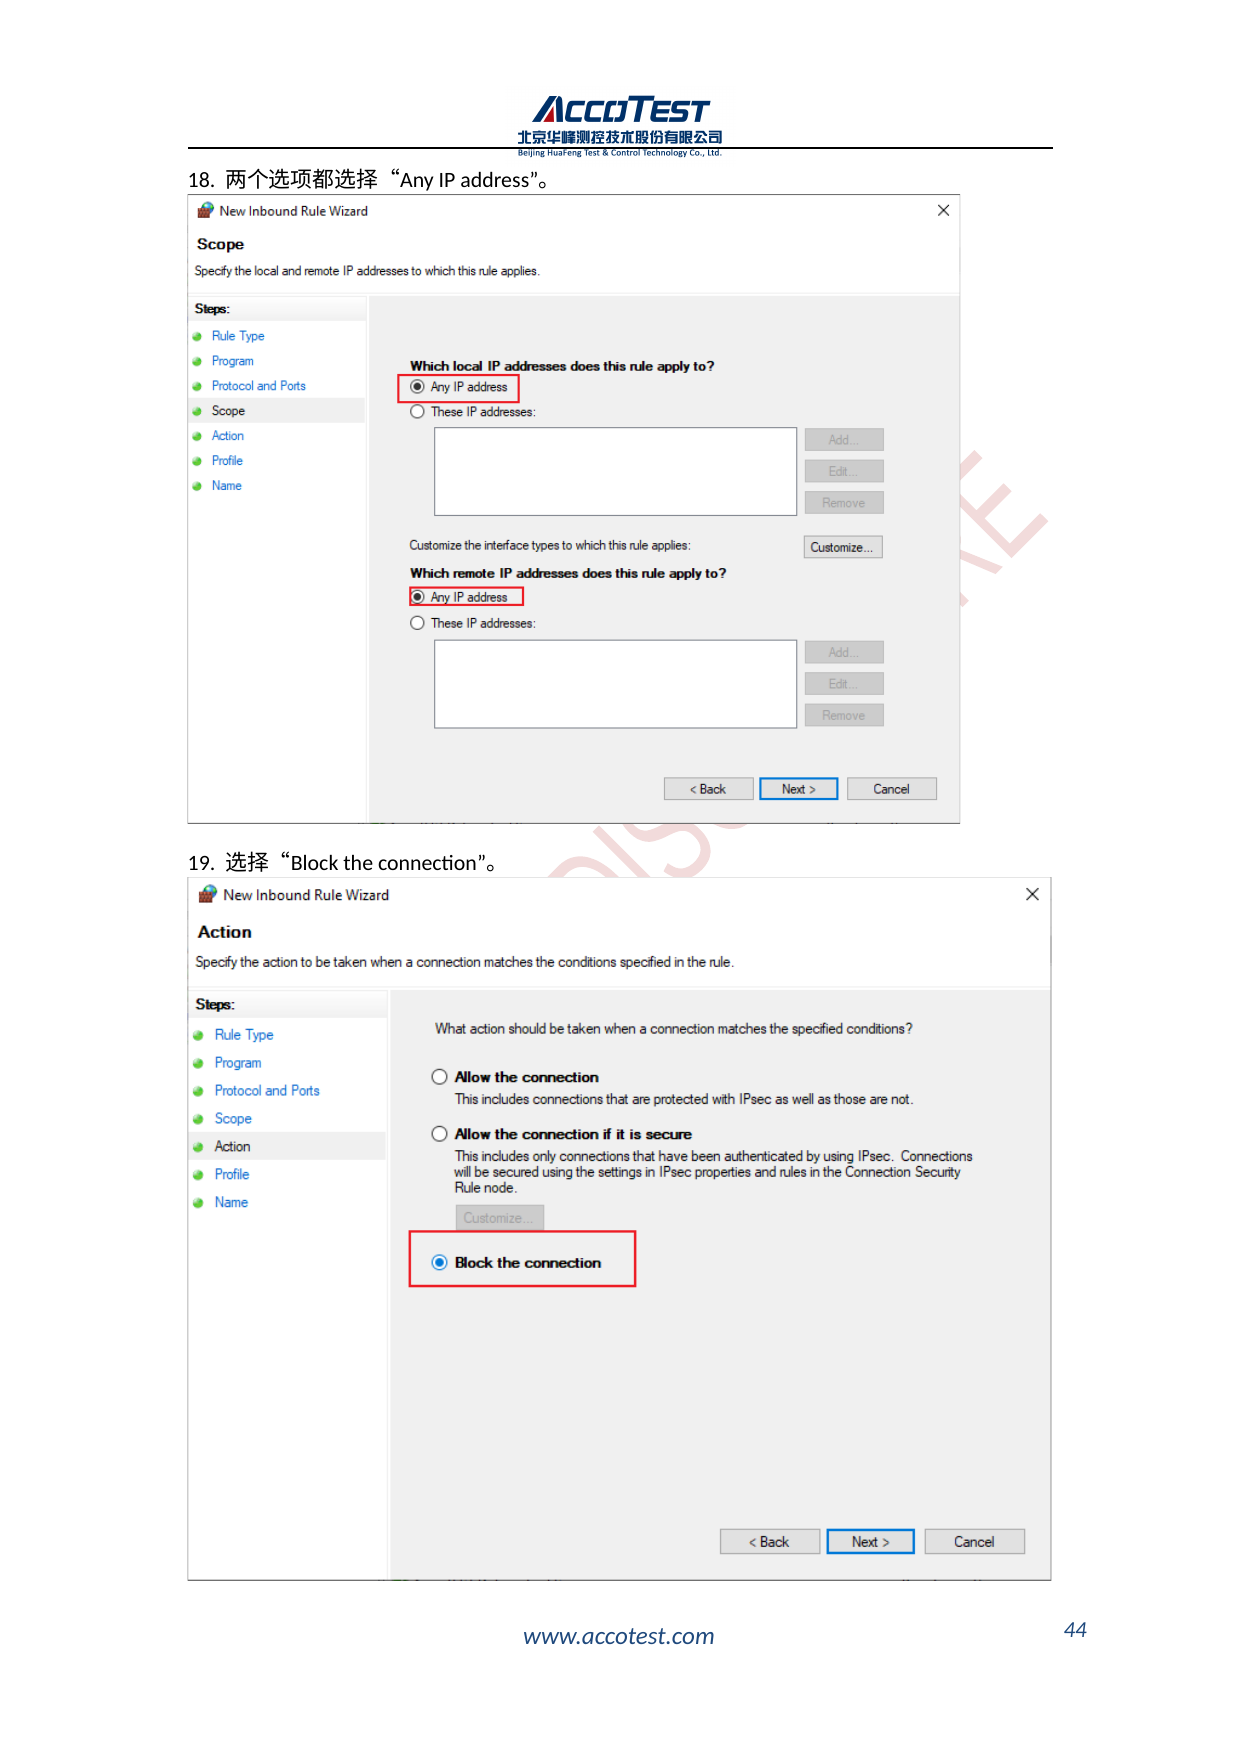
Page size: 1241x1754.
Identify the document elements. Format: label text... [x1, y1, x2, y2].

picture [187, 877, 1052, 1581]
picture [187, 194, 961, 824]
list 选择“Block the connection”。 [187, 844, 1053, 877]
picture [504, 149, 737, 162]
list 两个选项都选择“Any IP address”。 [187, 162, 1053, 194]
picture [504, 86, 737, 147]
